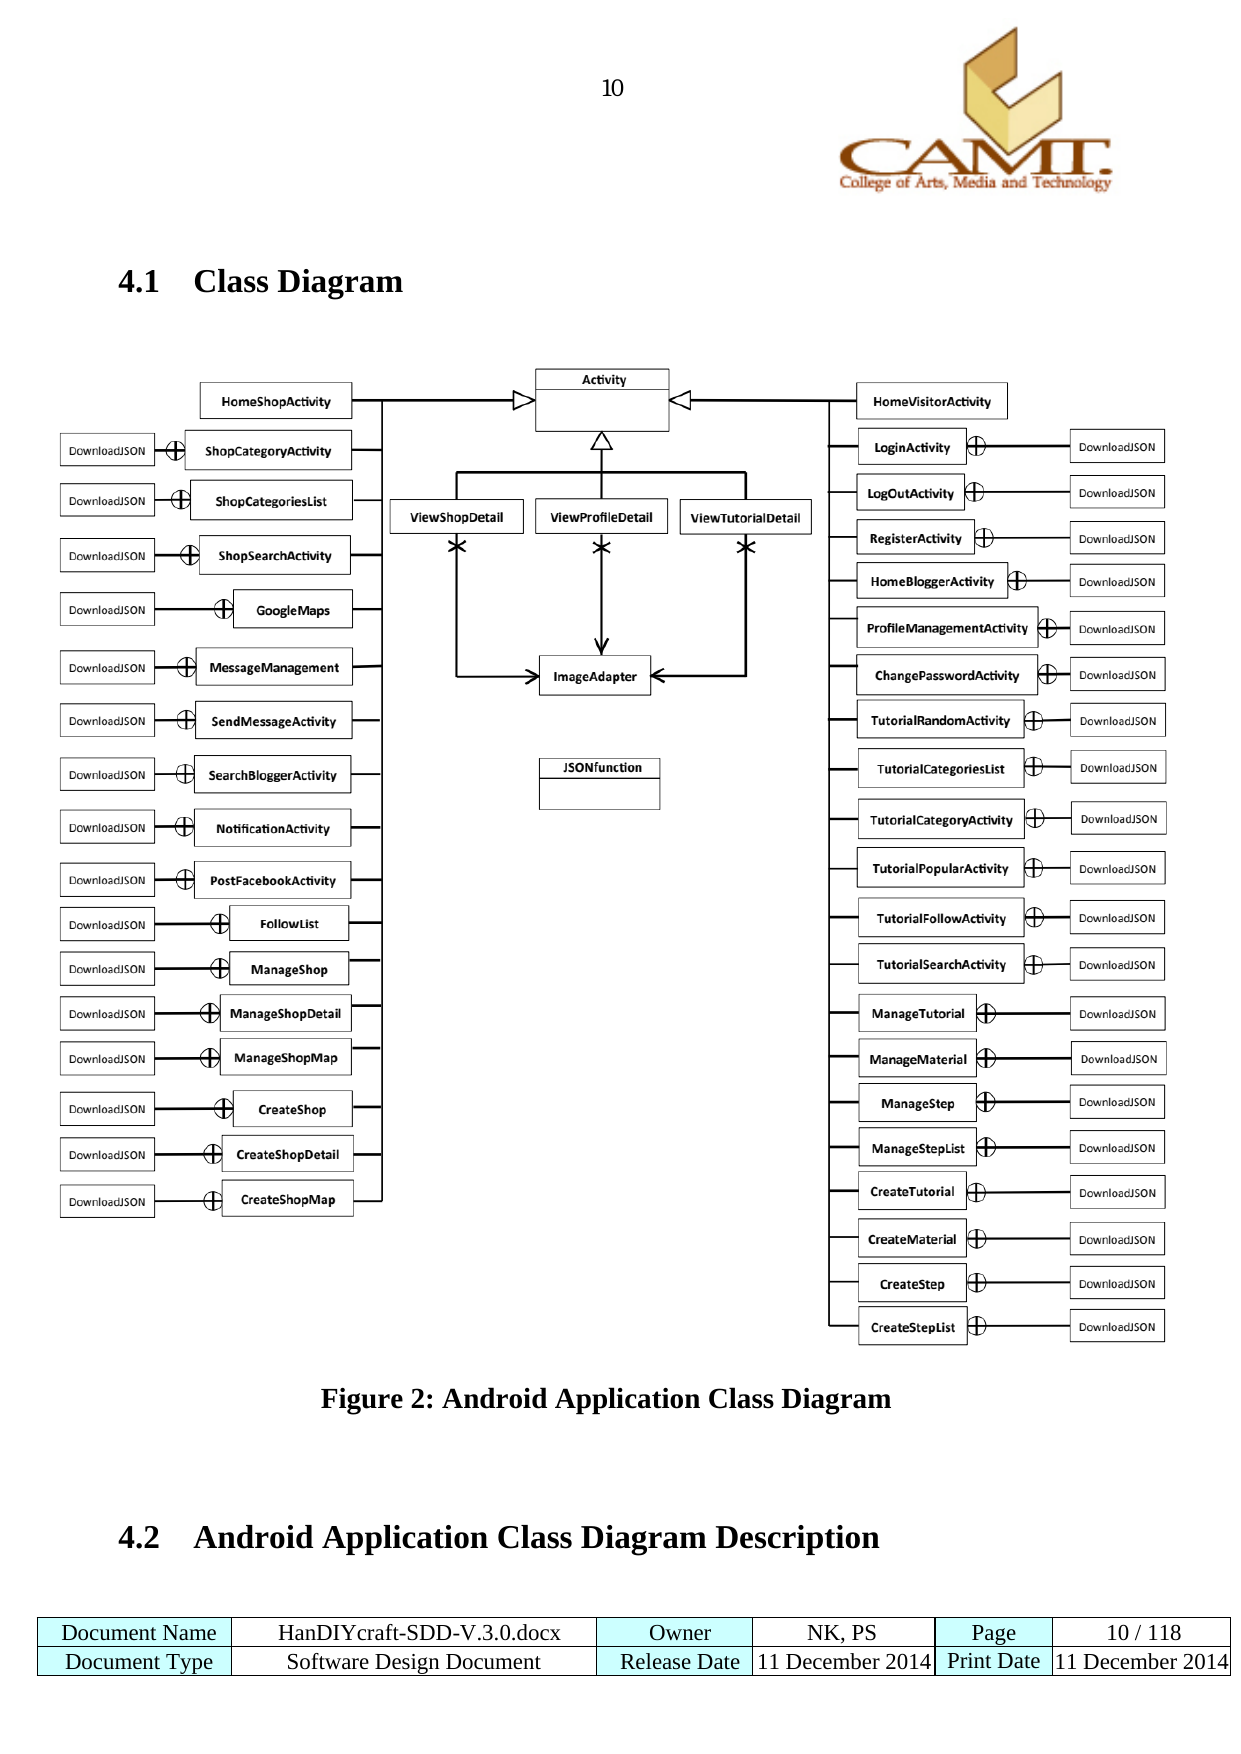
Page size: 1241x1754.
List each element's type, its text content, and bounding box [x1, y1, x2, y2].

picture [755, 18, 1221, 207]
list Class Diagram [118, 262, 1108, 300]
list Android Application Class Diagram Description [118, 1517, 1108, 1555]
